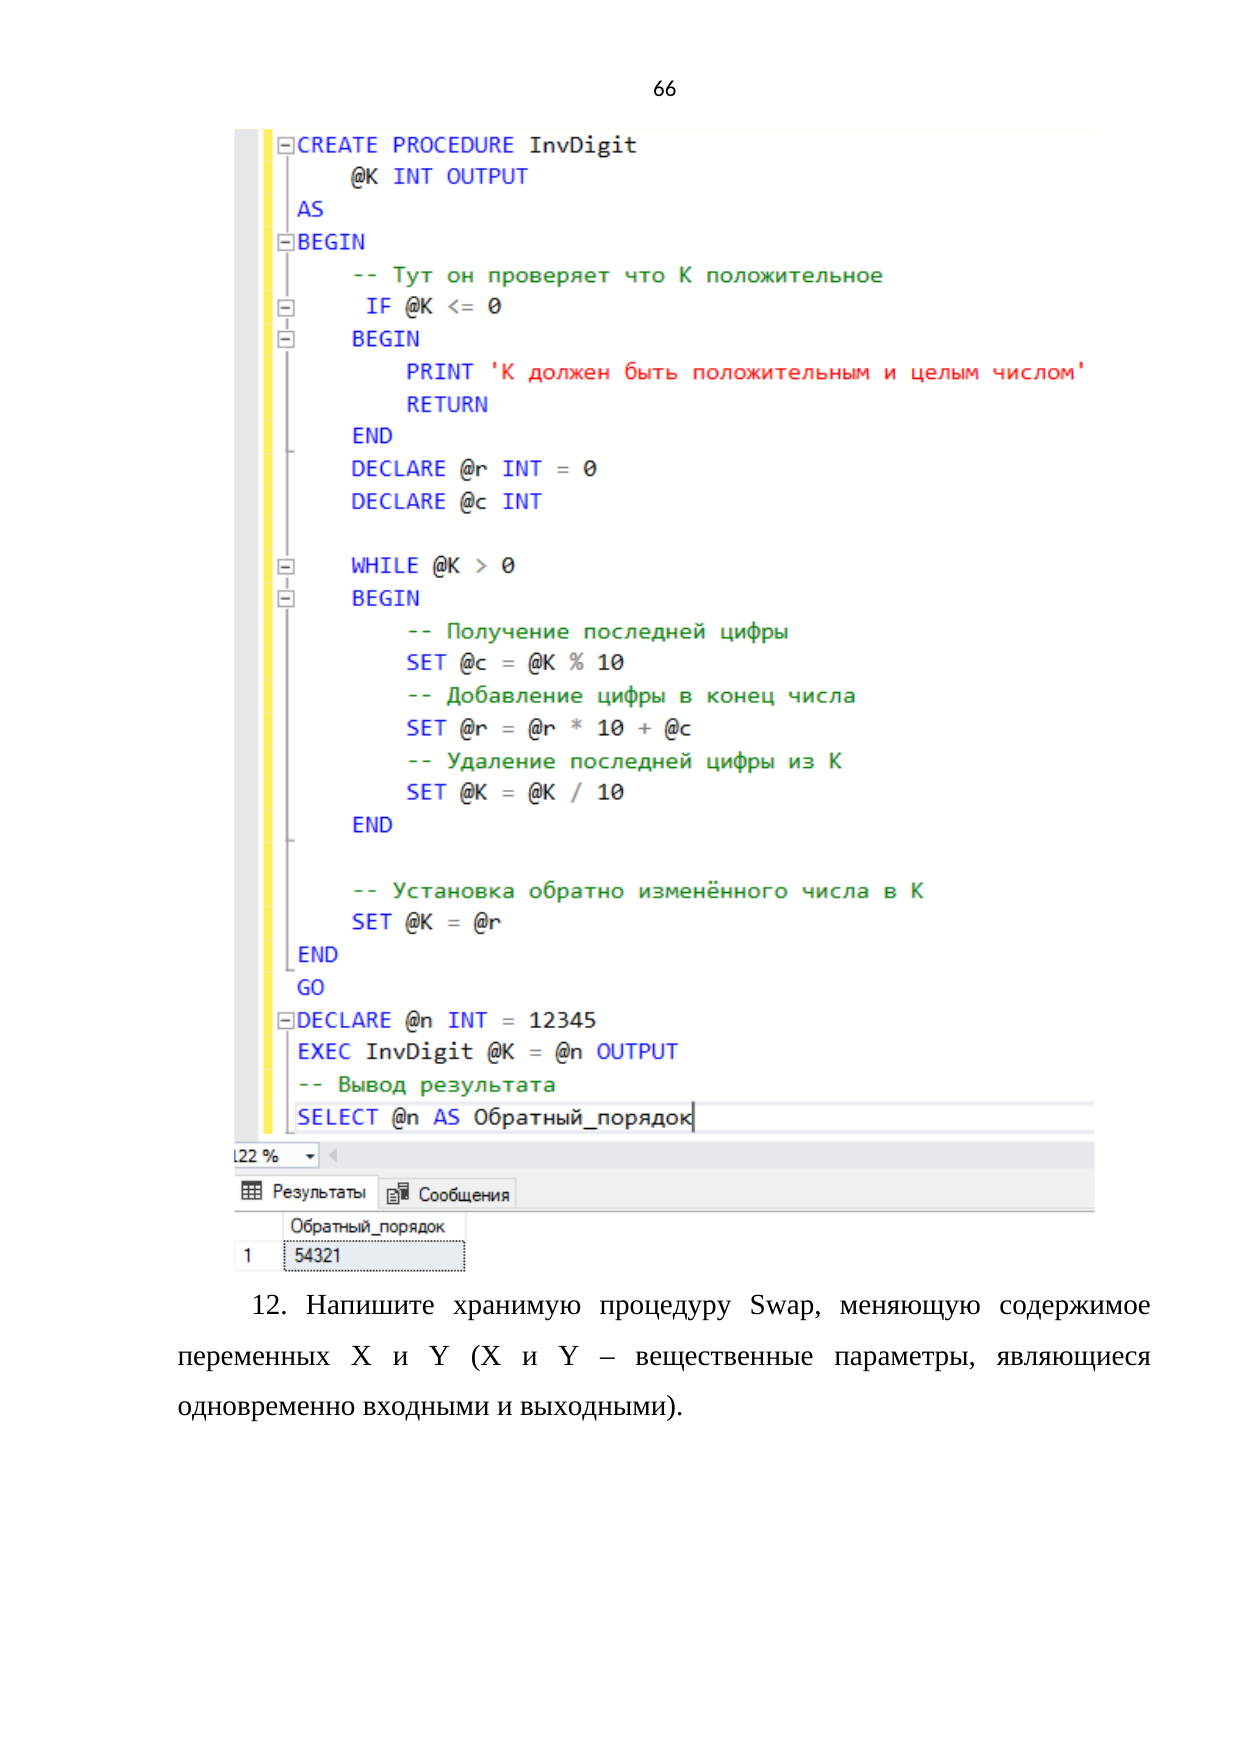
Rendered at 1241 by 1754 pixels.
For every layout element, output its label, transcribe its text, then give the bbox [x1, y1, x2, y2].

list 12. Напишите хранимую процедуру Swap, меняющую содержимое переменных X и Y (X и Y – вещественные параметры, являющиеся одновременно входными и выходными). [177, 1287, 1152, 1421]
picture [234, 129, 1095, 1274]
